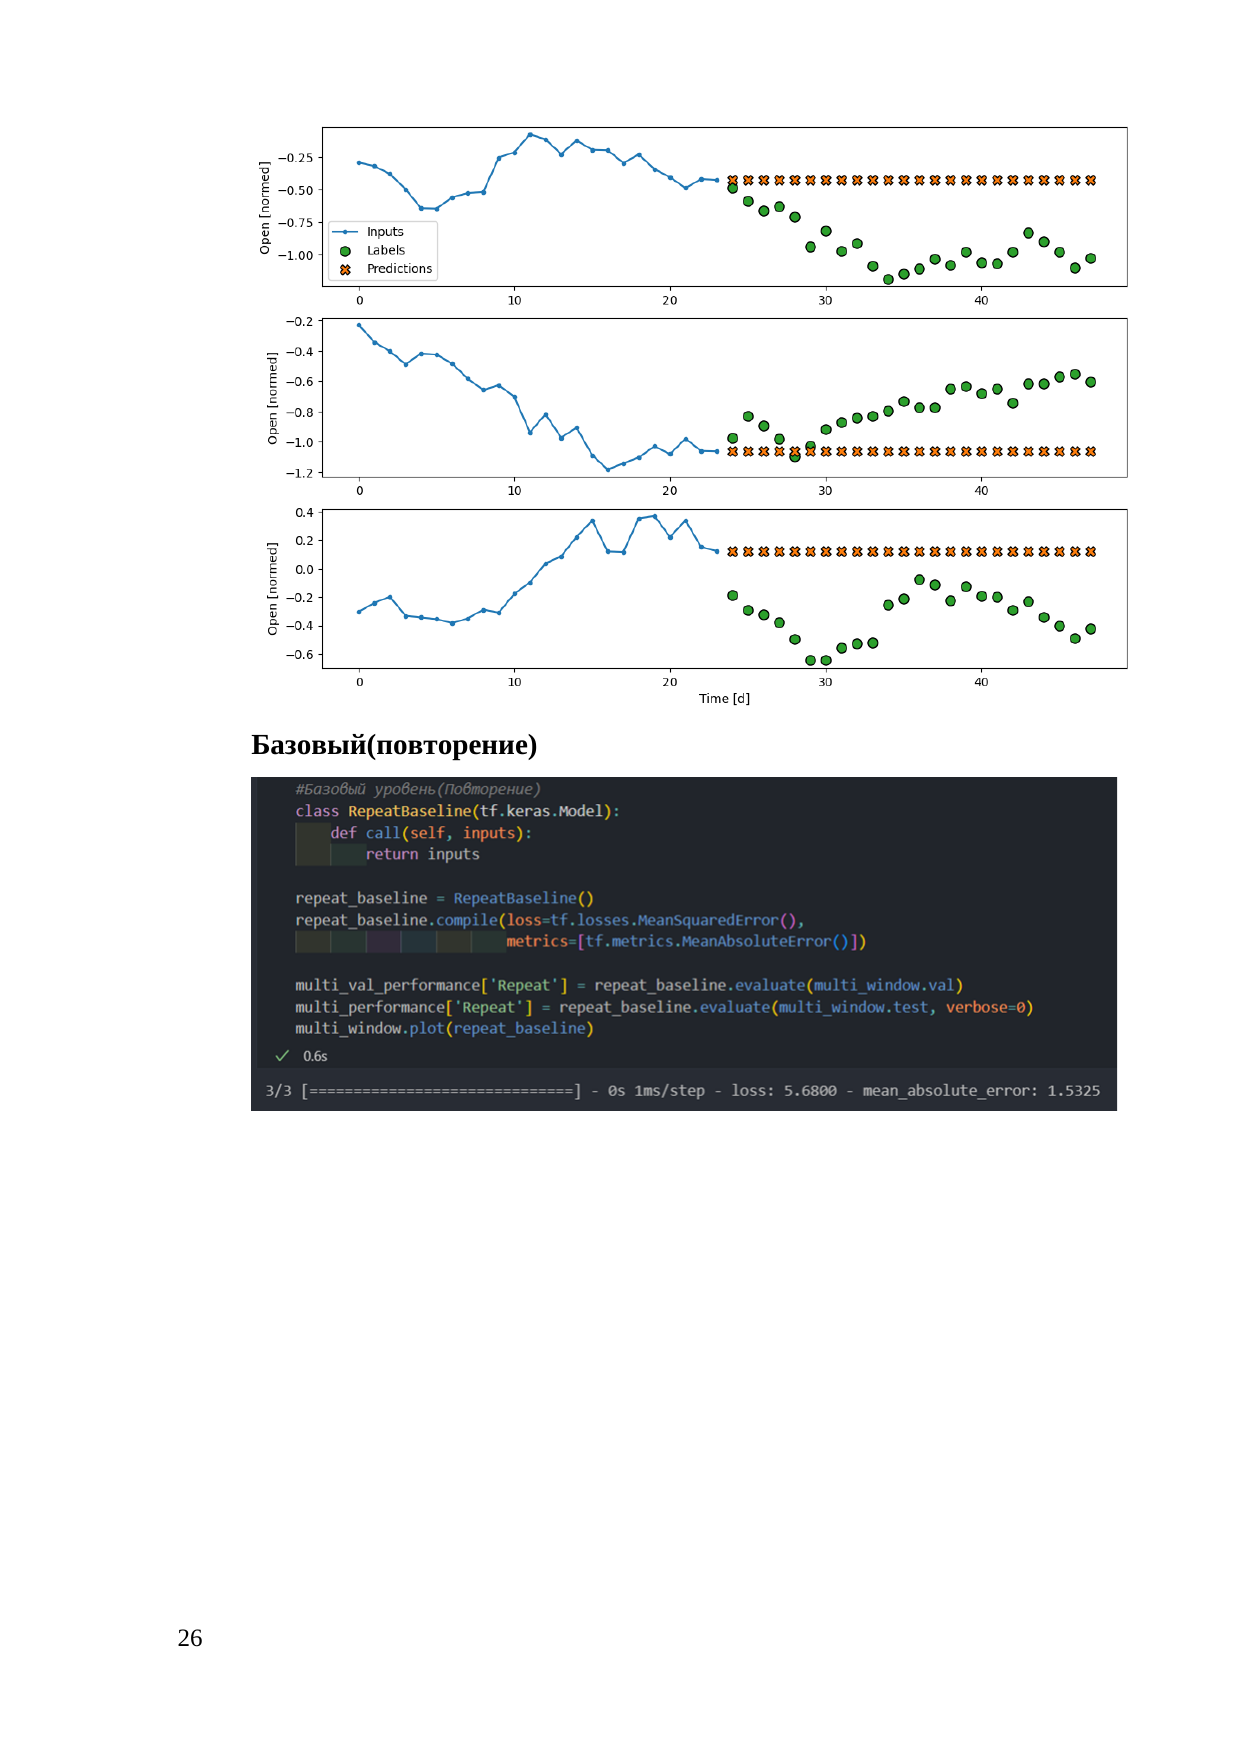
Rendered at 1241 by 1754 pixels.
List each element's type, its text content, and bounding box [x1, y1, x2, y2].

picture [251, 118, 1134, 714]
picture [251, 777, 1118, 1111]
text Базовый(повторение) [177, 727, 1152, 761]
